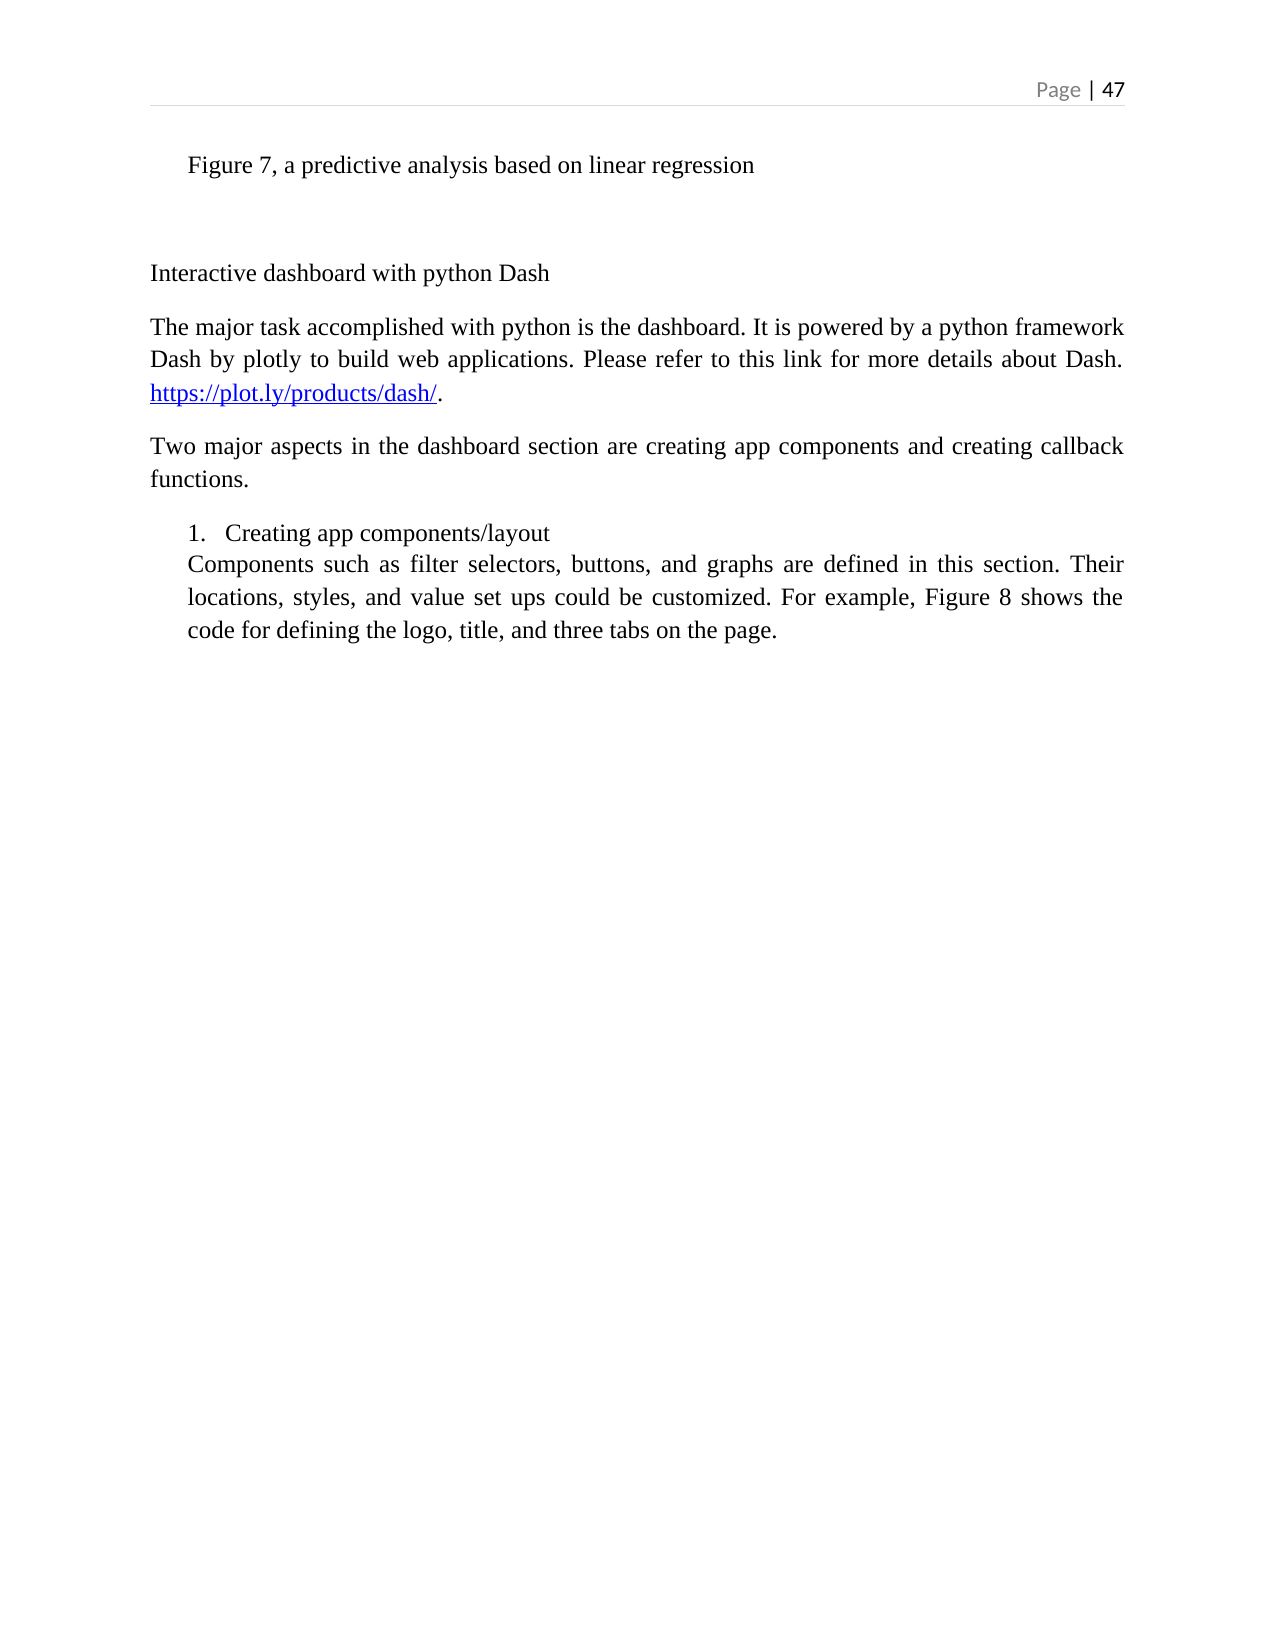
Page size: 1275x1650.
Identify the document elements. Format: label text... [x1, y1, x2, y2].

text Components such as filter selectors, buttons, and graphs are defined in this section. Their locations, styles, and value set ups could be customized. For example, Figure 8 shows the code for defining the logo, title, and three tabs on the page. [187, 549, 1125, 644]
text Two major aspects in the dashboard section are creating app components and creating callback functions. [150, 431, 1125, 493]
text Interactive dashboard with python Dash [150, 258, 1125, 286]
list Creating app components/layout [187, 518, 1125, 547]
text Figure 7, a predictive analysis based on linear regression [187, 150, 1125, 179]
text The major task accomplished with python is the dashboard. It is powered by a python framework Dash by plotly to build web applications. Please refer to this link for more details about Dash. https://plot.ly/products/dash/. [150, 312, 1125, 406]
